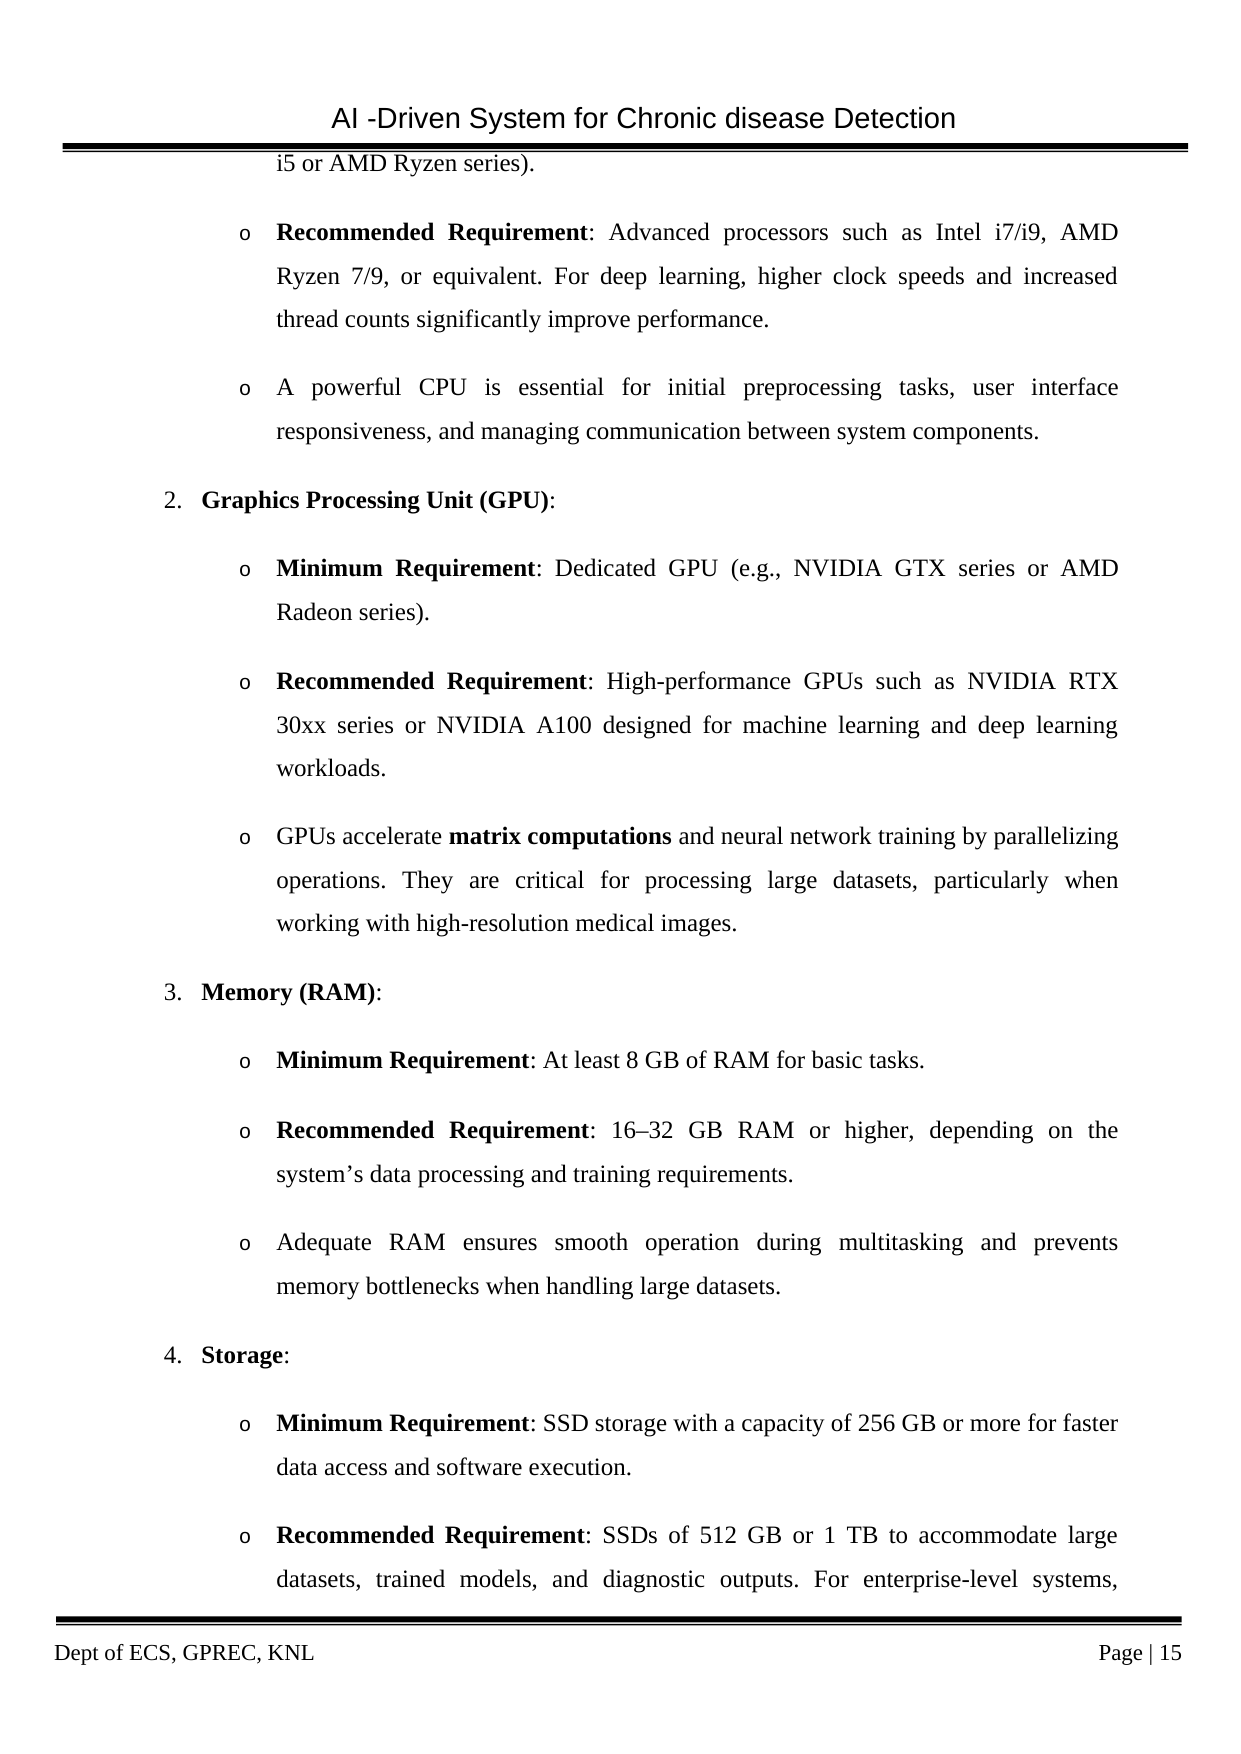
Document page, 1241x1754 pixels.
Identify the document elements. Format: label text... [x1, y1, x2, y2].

list Minimum Requirement: Dedicated GPU (e.g., NVIDIA GTX series or AMD Radeon series). [238, 553, 1119, 626]
list Graphics Processing Unit (GPU): [163, 485, 1119, 514]
list Memory (RAM): [163, 977, 1119, 1006]
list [238, 148, 1119, 177]
list Recommended Requirement: 16–32 GB RAM or higher, depending on the system’s data processing and training requirements. [238, 1115, 1119, 1188]
list GPUs accelerate matrix computations and neural network training by parallelizing operations. They are critical for processing large datasets, particularly when working with high-resolution medical images. [238, 821, 1119, 937]
list Recommended Requirement: High-performance GPUs such as NVIDIA RTX 30xx series or NVIDIA A100 designed for machine learning and deep learning workloads. [238, 666, 1119, 782]
list Minimum Requirement: At least 8 GB of RAM for basic tasks. [238, 1045, 1119, 1075]
list Storage: [163, 1340, 1119, 1368]
list A powerful CPU is essential for initial preprocessing tasks, user interface responsiveness, and managing communication between system components. [238, 372, 1119, 445]
list Adequate RAM ensures smooth operation during multitasking and prevents memory bottlenecks when handling large datasets. [238, 1227, 1119, 1300]
list Recommended Requirement: Advanced processors such as Intel i7/i9, AMD Ryzen 7/9, or equivalent. For deep learning, higher clock speeds and increased thread counts significantly improve performance. [238, 217, 1119, 333]
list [238, 1521, 1119, 1593]
list Minimum Requirement: SSD storage with a capacity of 256 GB or more for faster data access and software execution. [238, 1408, 1119, 1481]
